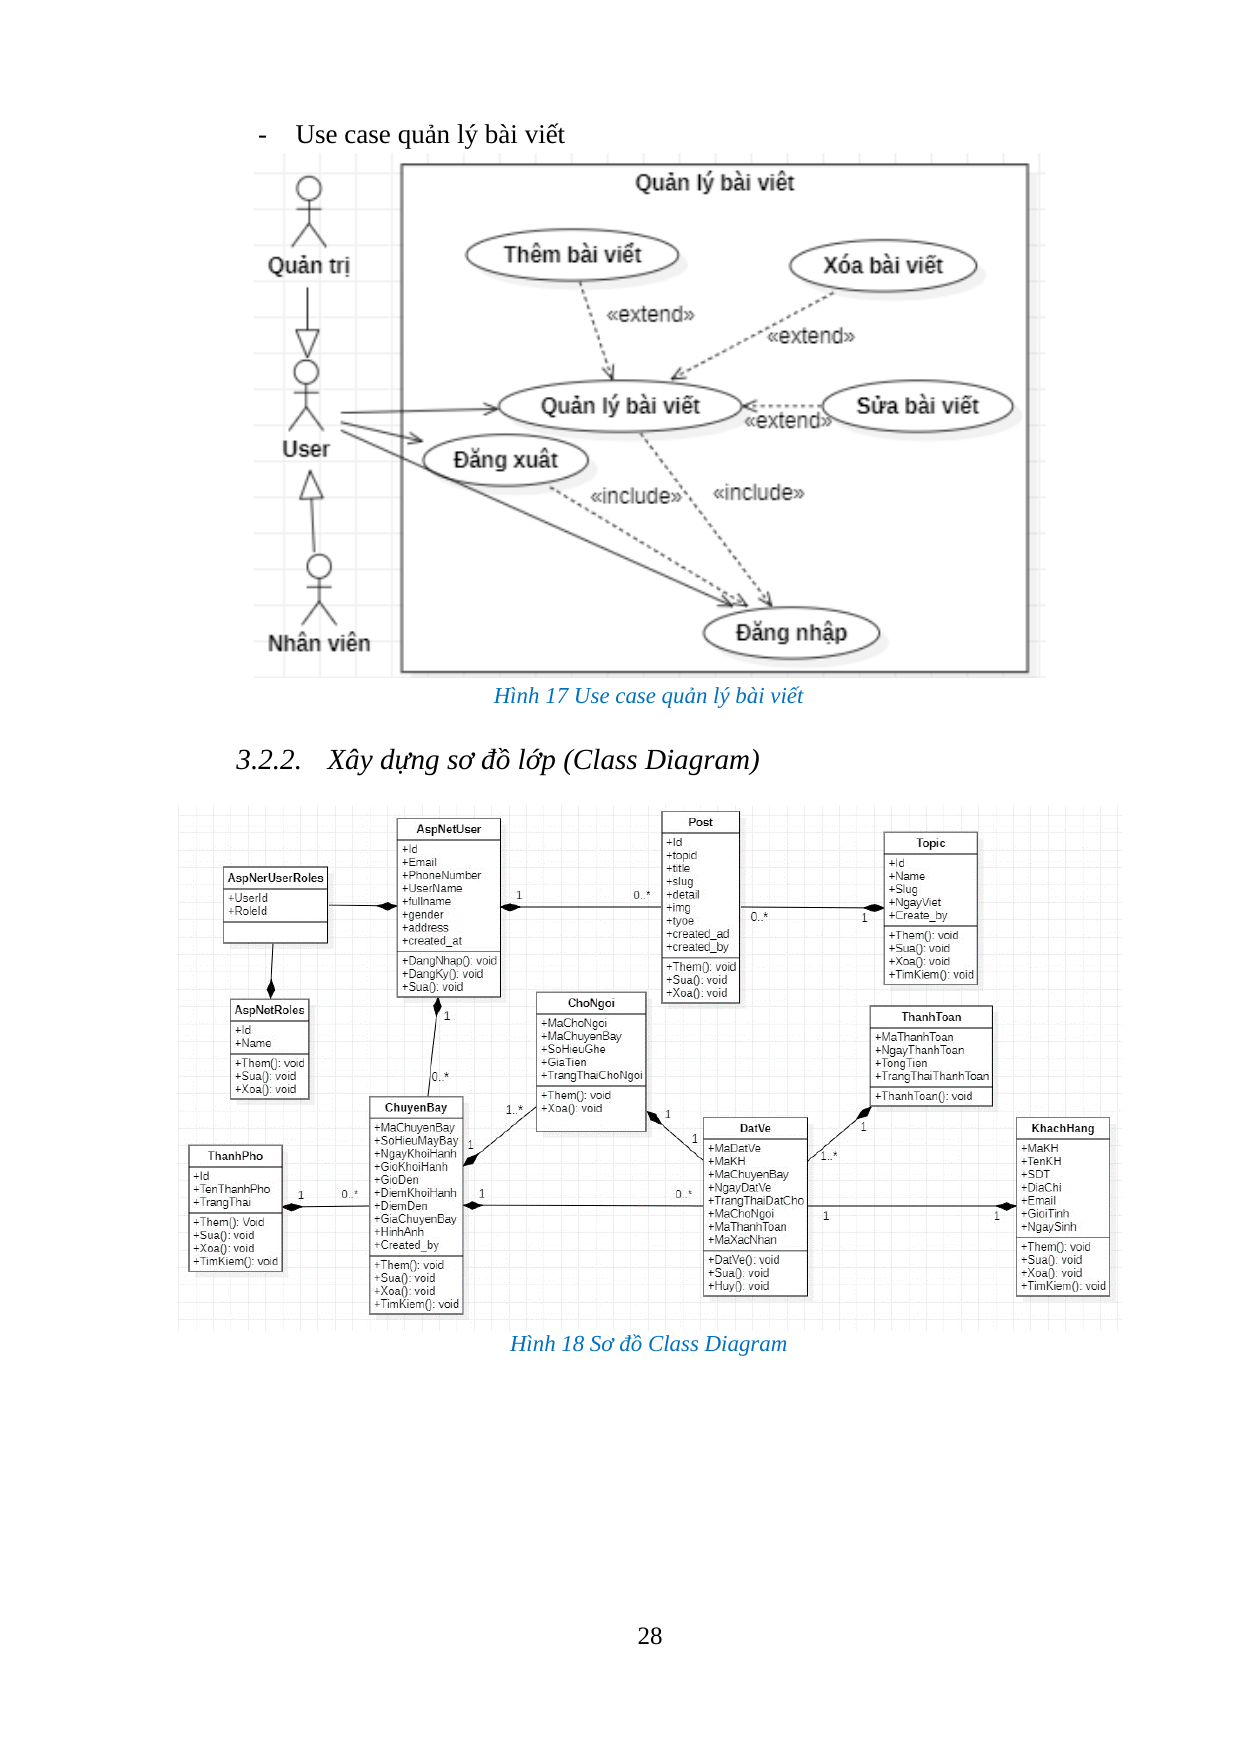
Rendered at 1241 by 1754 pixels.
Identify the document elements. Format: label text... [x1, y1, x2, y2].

subtitle Xây dựng sơ đồ lớp (Class Diagram) [236, 742, 1122, 776]
picture [177, 805, 1123, 1331]
picture [253, 153, 1046, 678]
text Hình 18 Sơ đồ Class Diagram [177, 1331, 1122, 1357]
text Hình 17 Use case quản lý bài viết [177, 682, 1122, 708]
list Use case quản lý bài viết [258, 118, 1122, 149]
